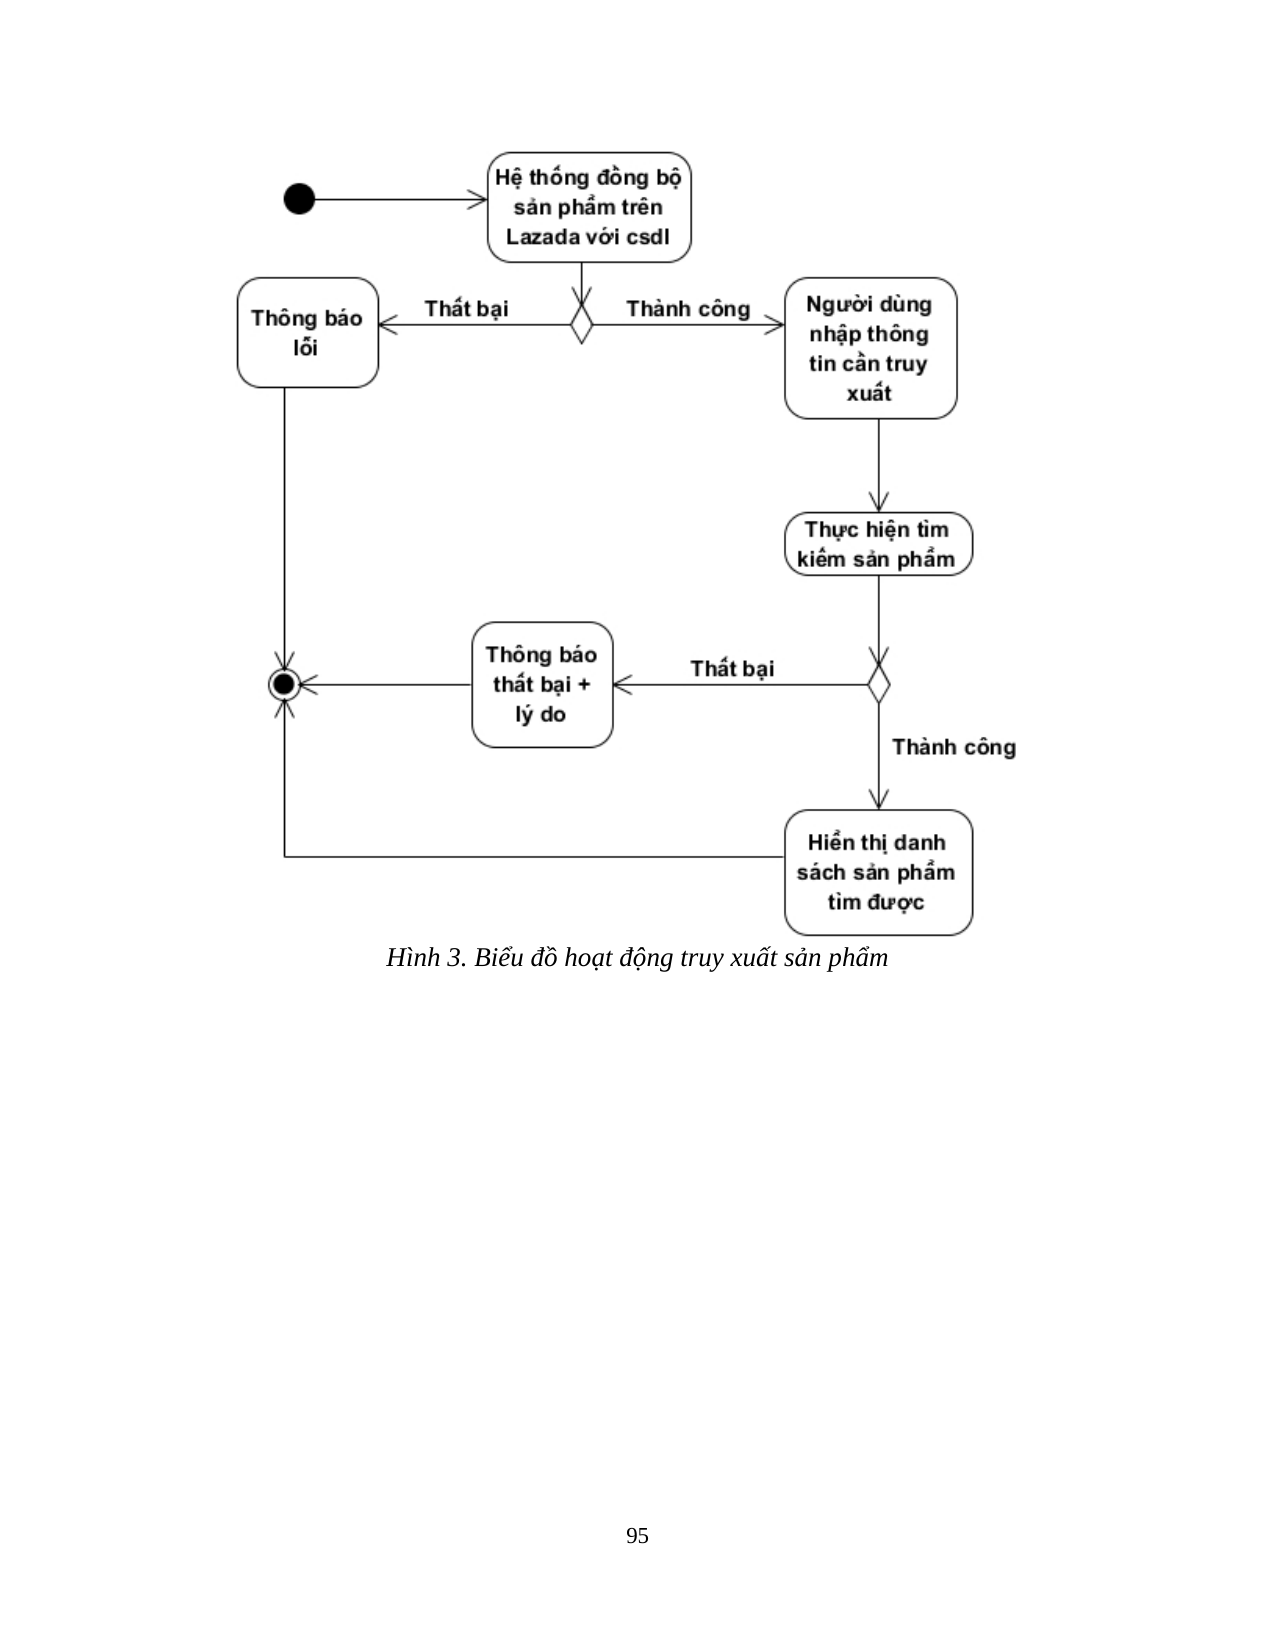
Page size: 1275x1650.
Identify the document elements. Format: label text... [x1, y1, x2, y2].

text Hình 3. Biểu đồ hoạt động truy xuất sản phẩm [150, 941, 1125, 972]
picture [234, 150, 1041, 941]
